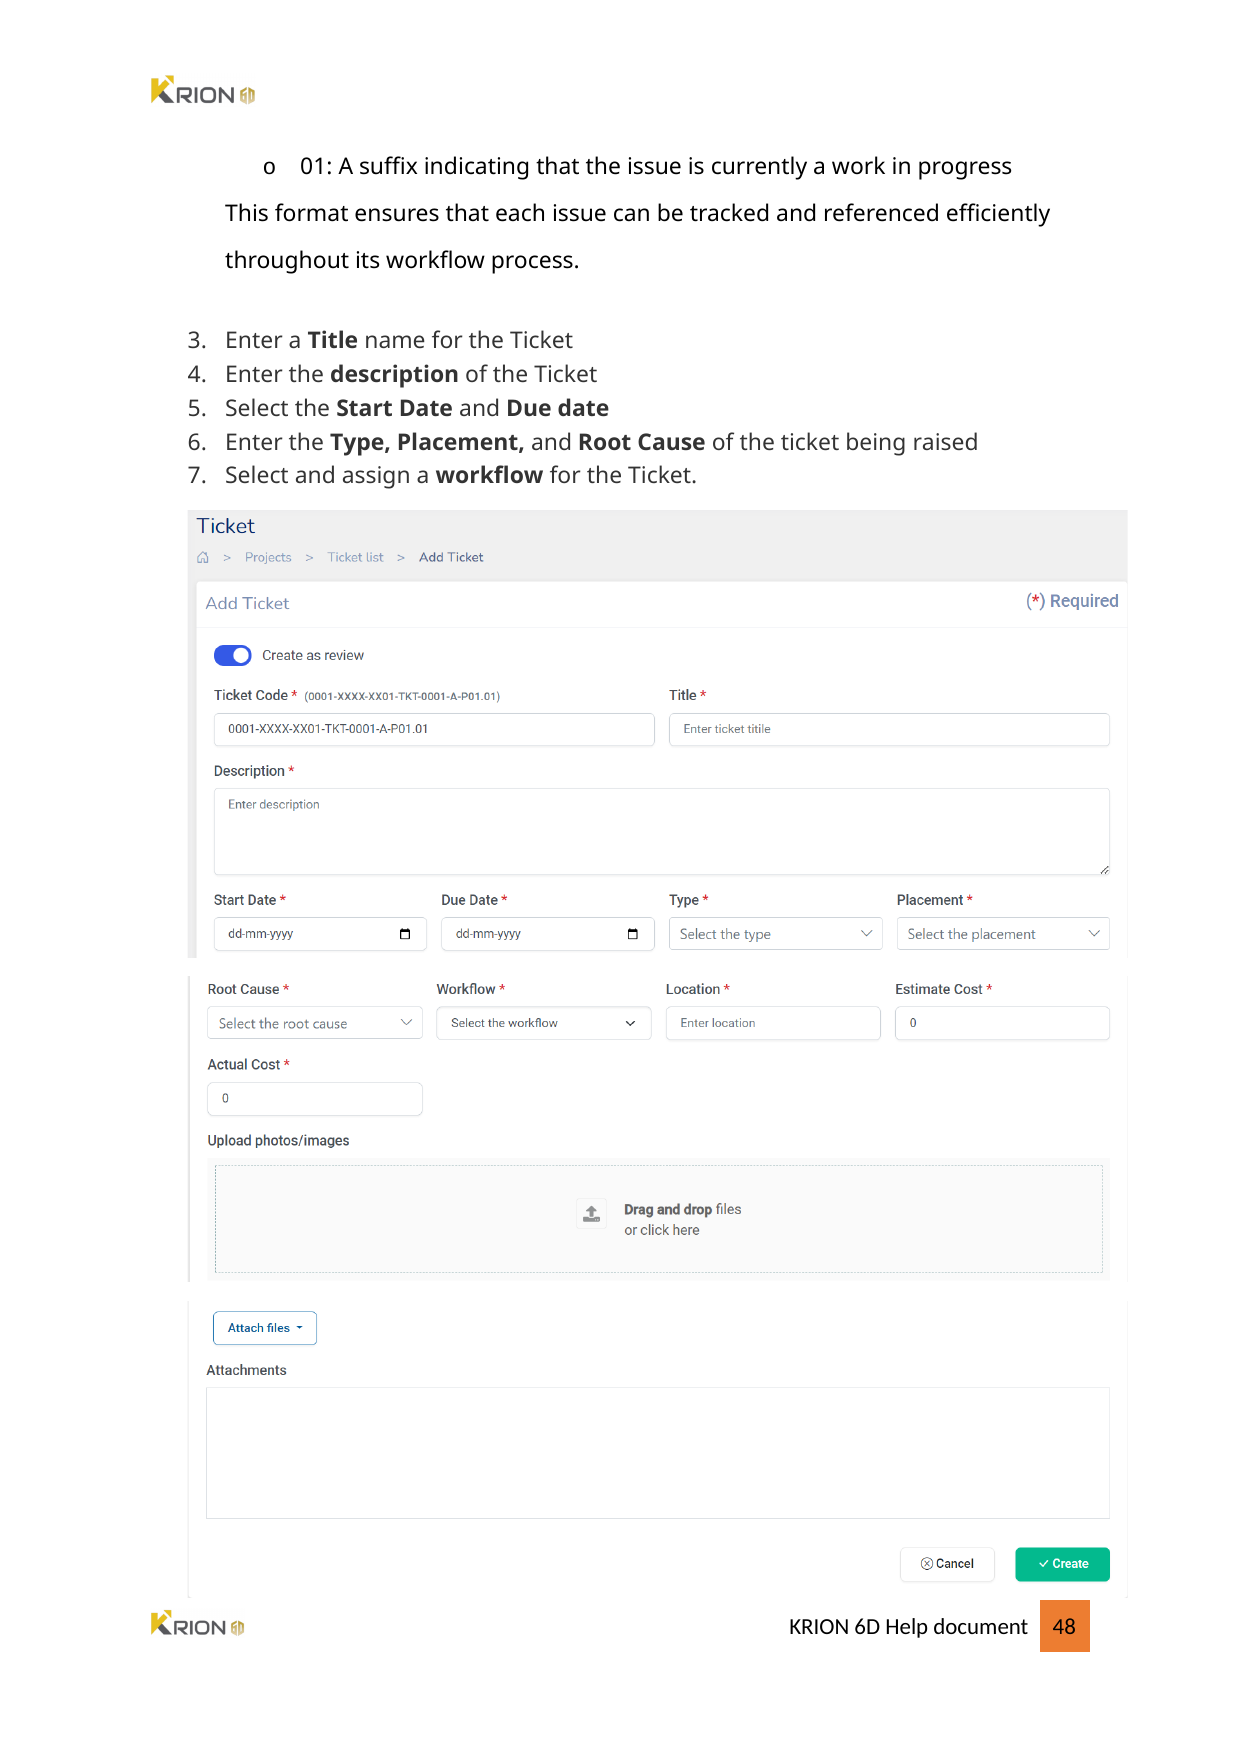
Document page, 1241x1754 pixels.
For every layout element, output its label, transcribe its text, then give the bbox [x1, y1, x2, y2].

list Enter the description of the Ticket [187, 358, 1090, 389]
picture [187, 510, 1128, 958]
list Enter the Type, Placement, and Root Cause of the ticket being raised [187, 426, 1090, 457]
picture [187, 1301, 1128, 1598]
list Enter a Title name for the Ticket [187, 324, 1090, 356]
list This format ensures that each issue can be tracked and referenced efficiently throughout its workflow process. [225, 197, 1090, 275]
picture [187, 976, 1128, 1282]
list Select and assign a workflow for the Ticket. [187, 459, 1090, 491]
picture [150, 73, 257, 107]
list Select the Start Date and Due date [187, 392, 1090, 423]
list 01: A suffix indicating that the issue is currently a work in progress [262, 150, 1090, 181]
picture [150, 1608, 246, 1638]
